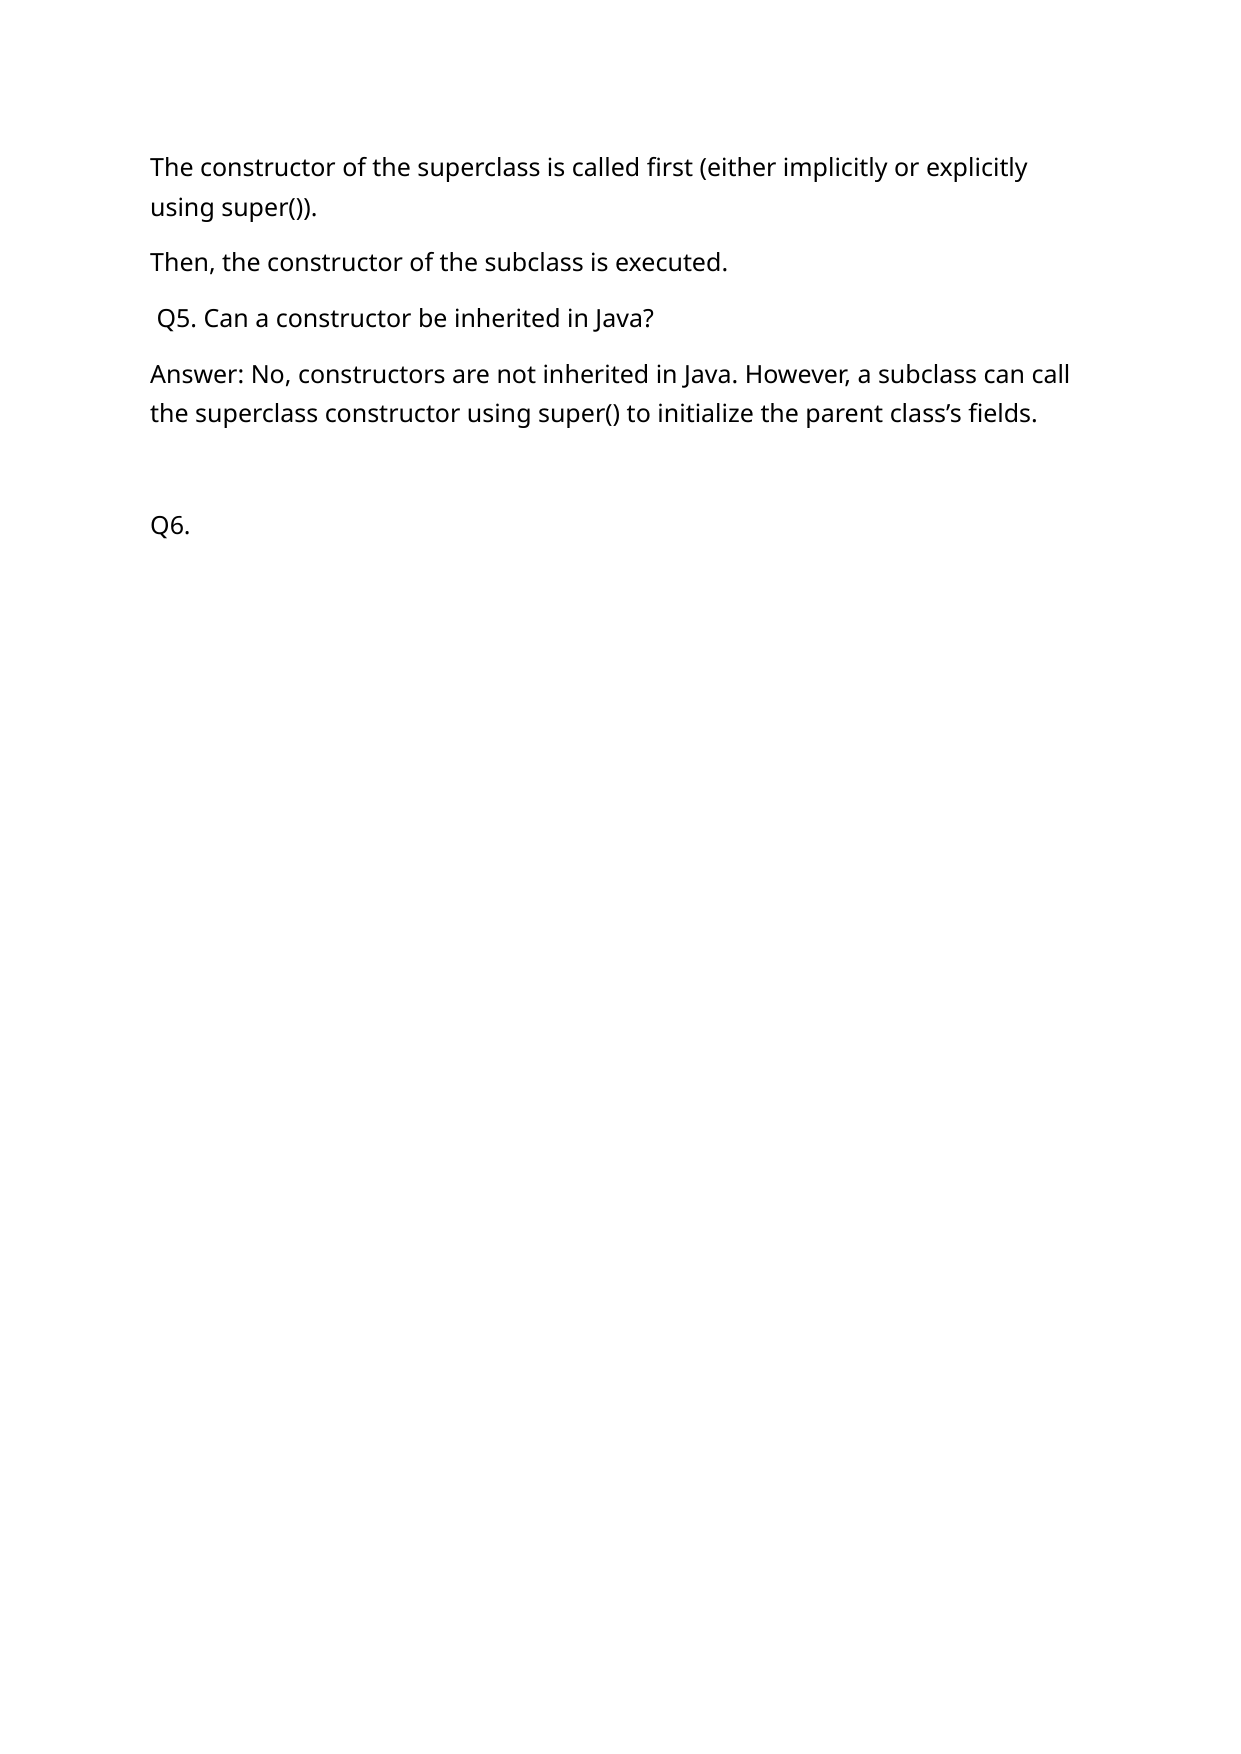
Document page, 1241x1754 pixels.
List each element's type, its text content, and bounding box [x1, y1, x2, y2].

text Q5. Can a constructor be inherited in Java? [150, 301, 1090, 335]
text Answer: No, constructors are not inherited in Java. However, a subclass can call the superclass constructor using super() to initialize the parent class’s fields. [150, 357, 1090, 430]
text The constructor of the superclass is called first (either implicitly or explicitly using super()). [150, 150, 1090, 223]
text Then, the constructor of the subclass is executed. [150, 245, 1090, 279]
text Q6. [150, 507, 1090, 542]
